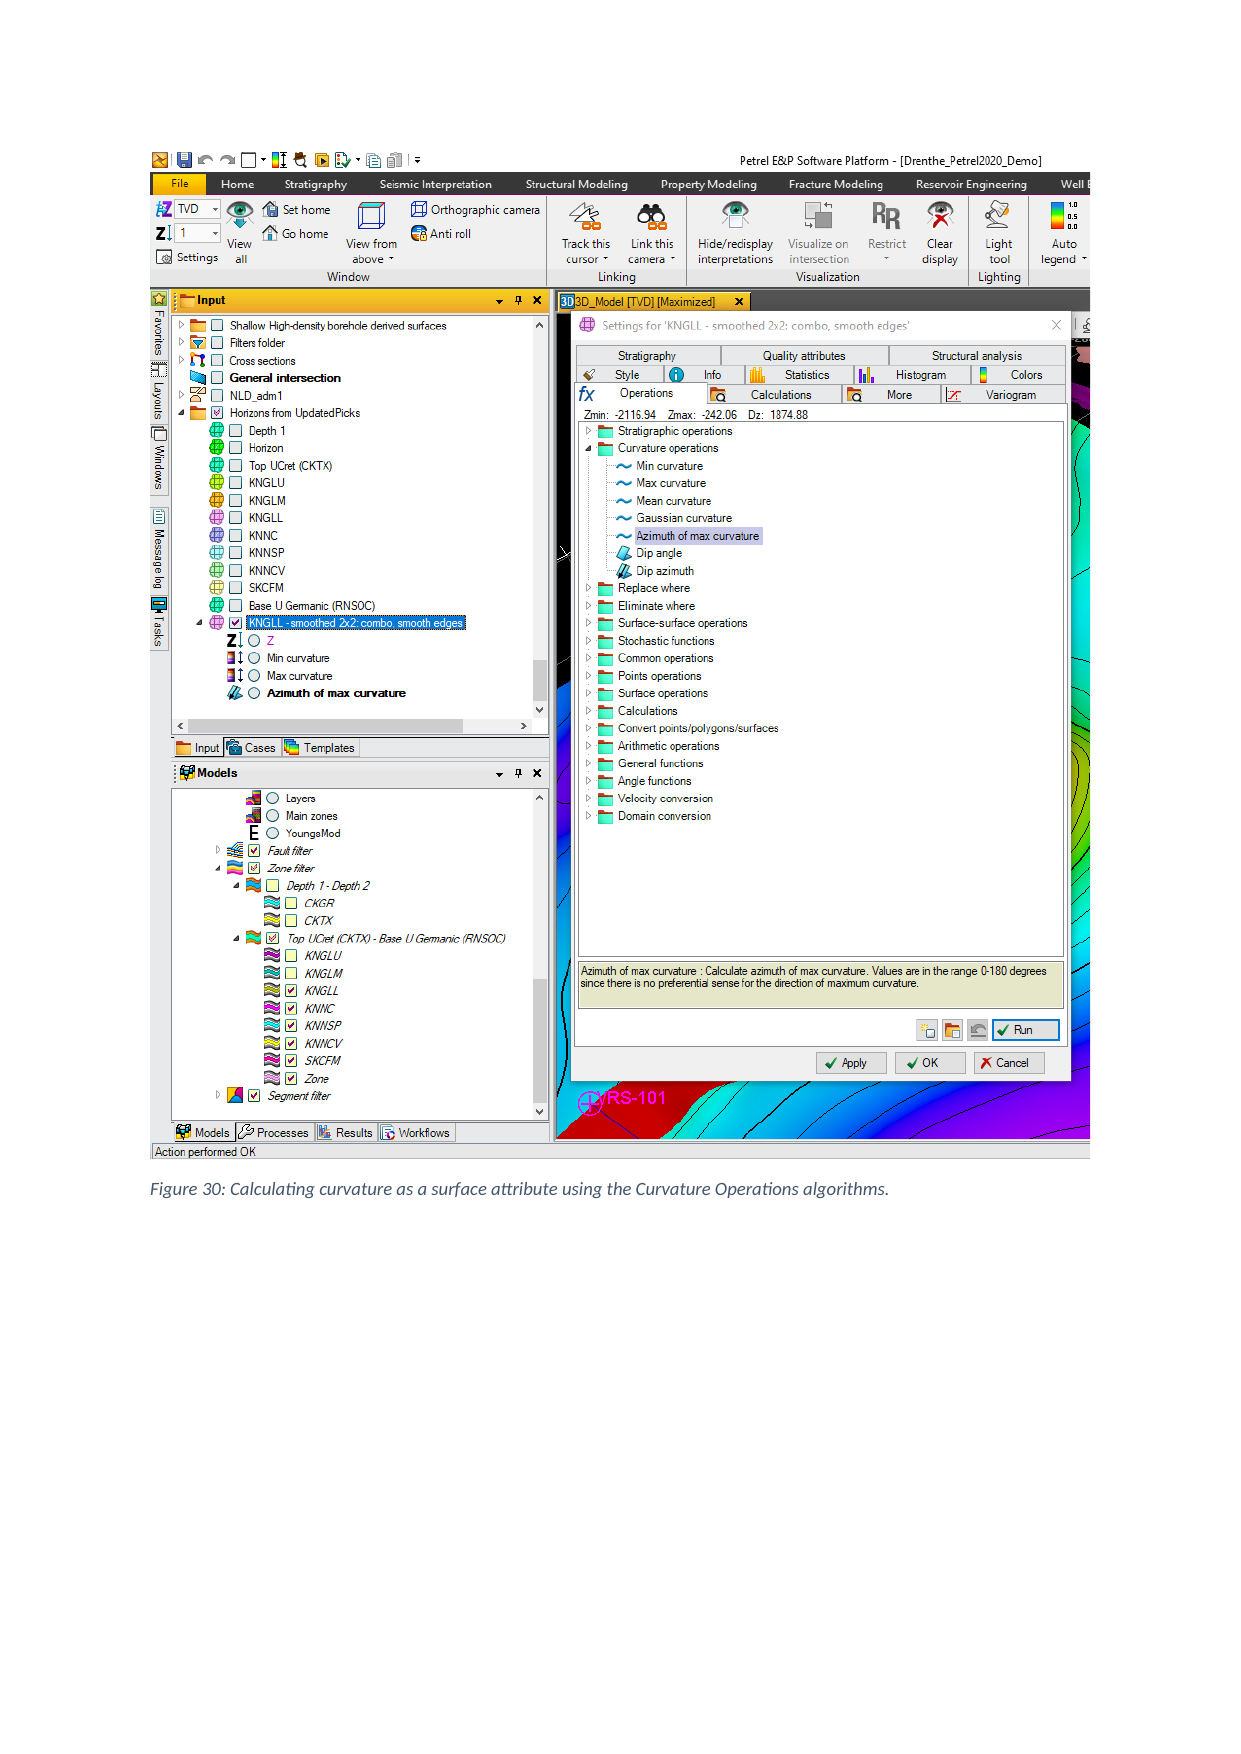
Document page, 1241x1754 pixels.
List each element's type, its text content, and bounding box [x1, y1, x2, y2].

picture [150, 150, 1091, 1159]
text Figure 30: Calculating curvature as a surface attribute using the Curvature Operations algorithms. [150, 1177, 1090, 1200]
